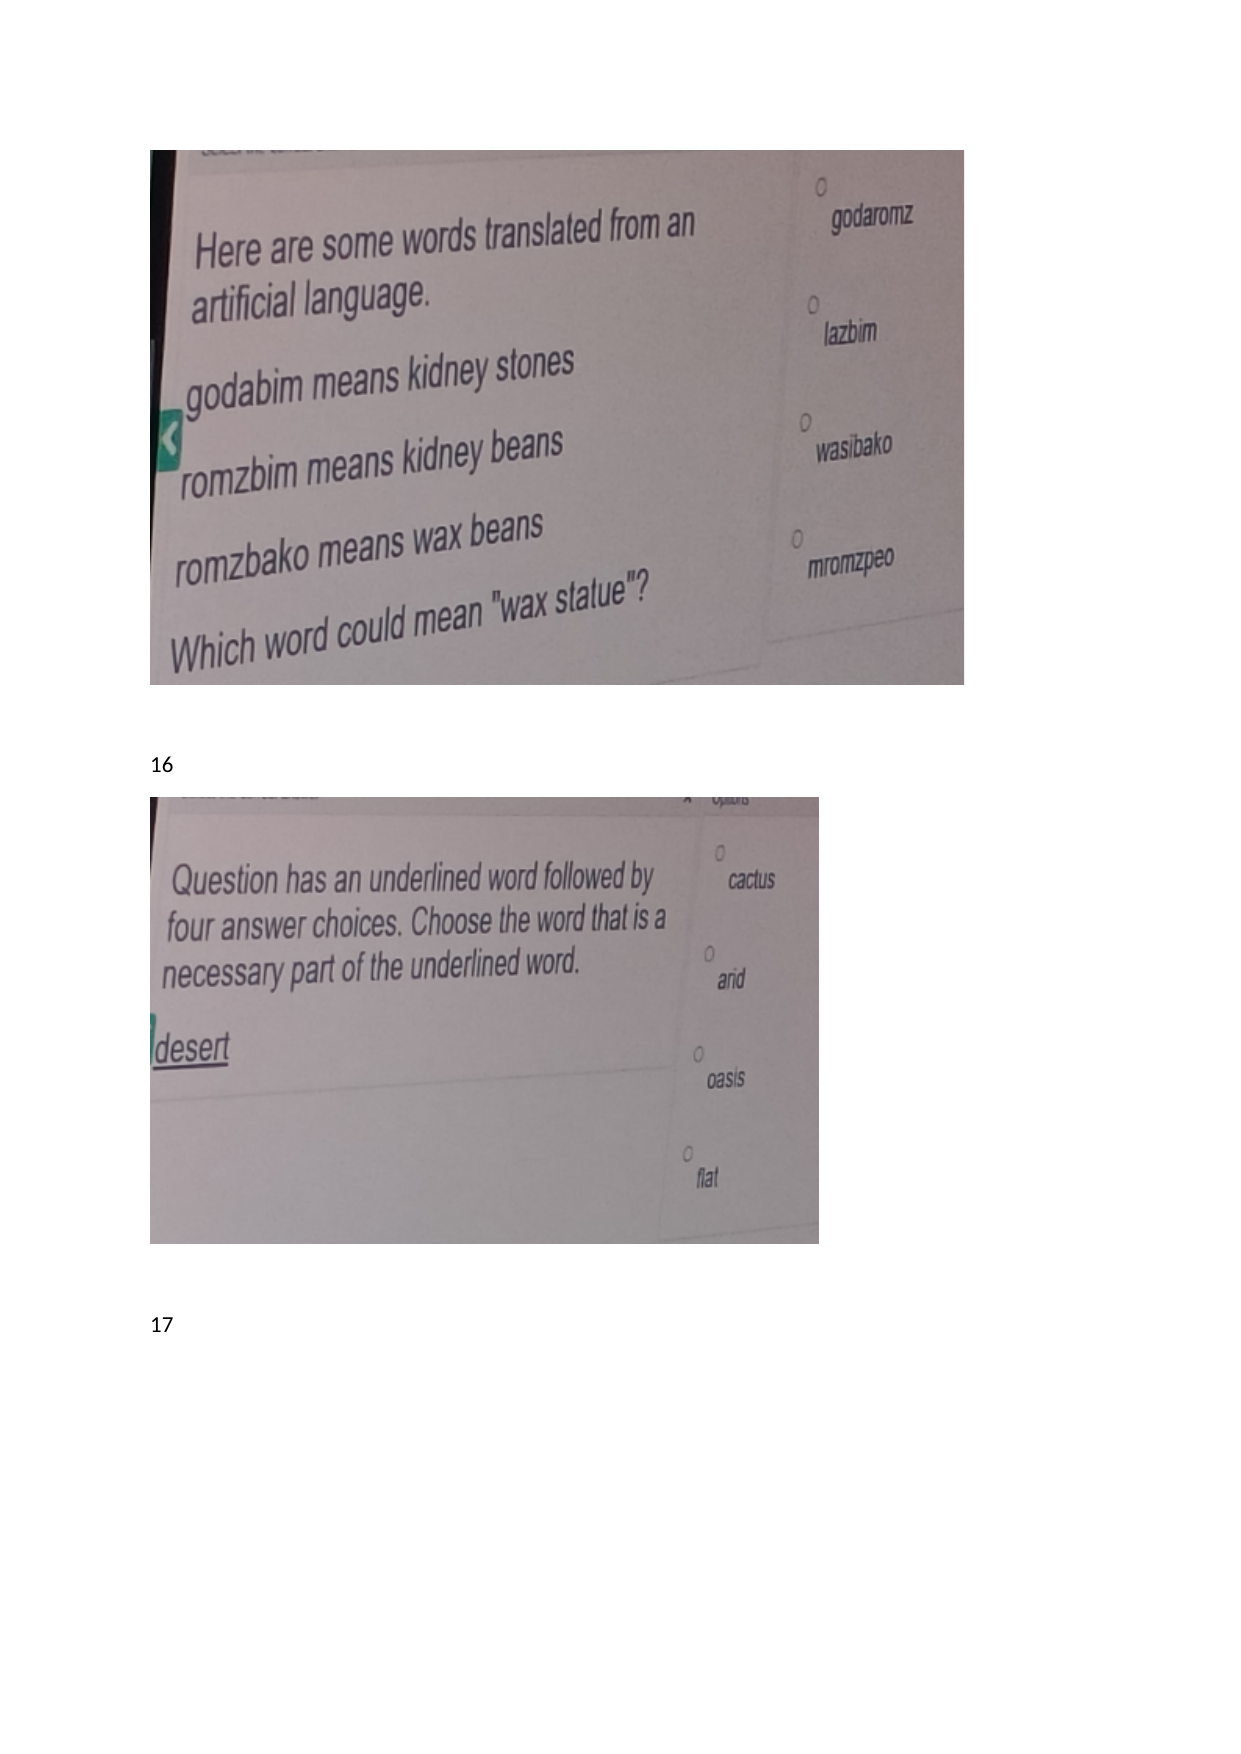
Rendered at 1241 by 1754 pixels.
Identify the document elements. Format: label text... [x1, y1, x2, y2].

text 17 [150, 1310, 1090, 1338]
picture [150, 150, 965, 685]
picture [150, 797, 819, 1244]
text 16 [150, 750, 1090, 778]
